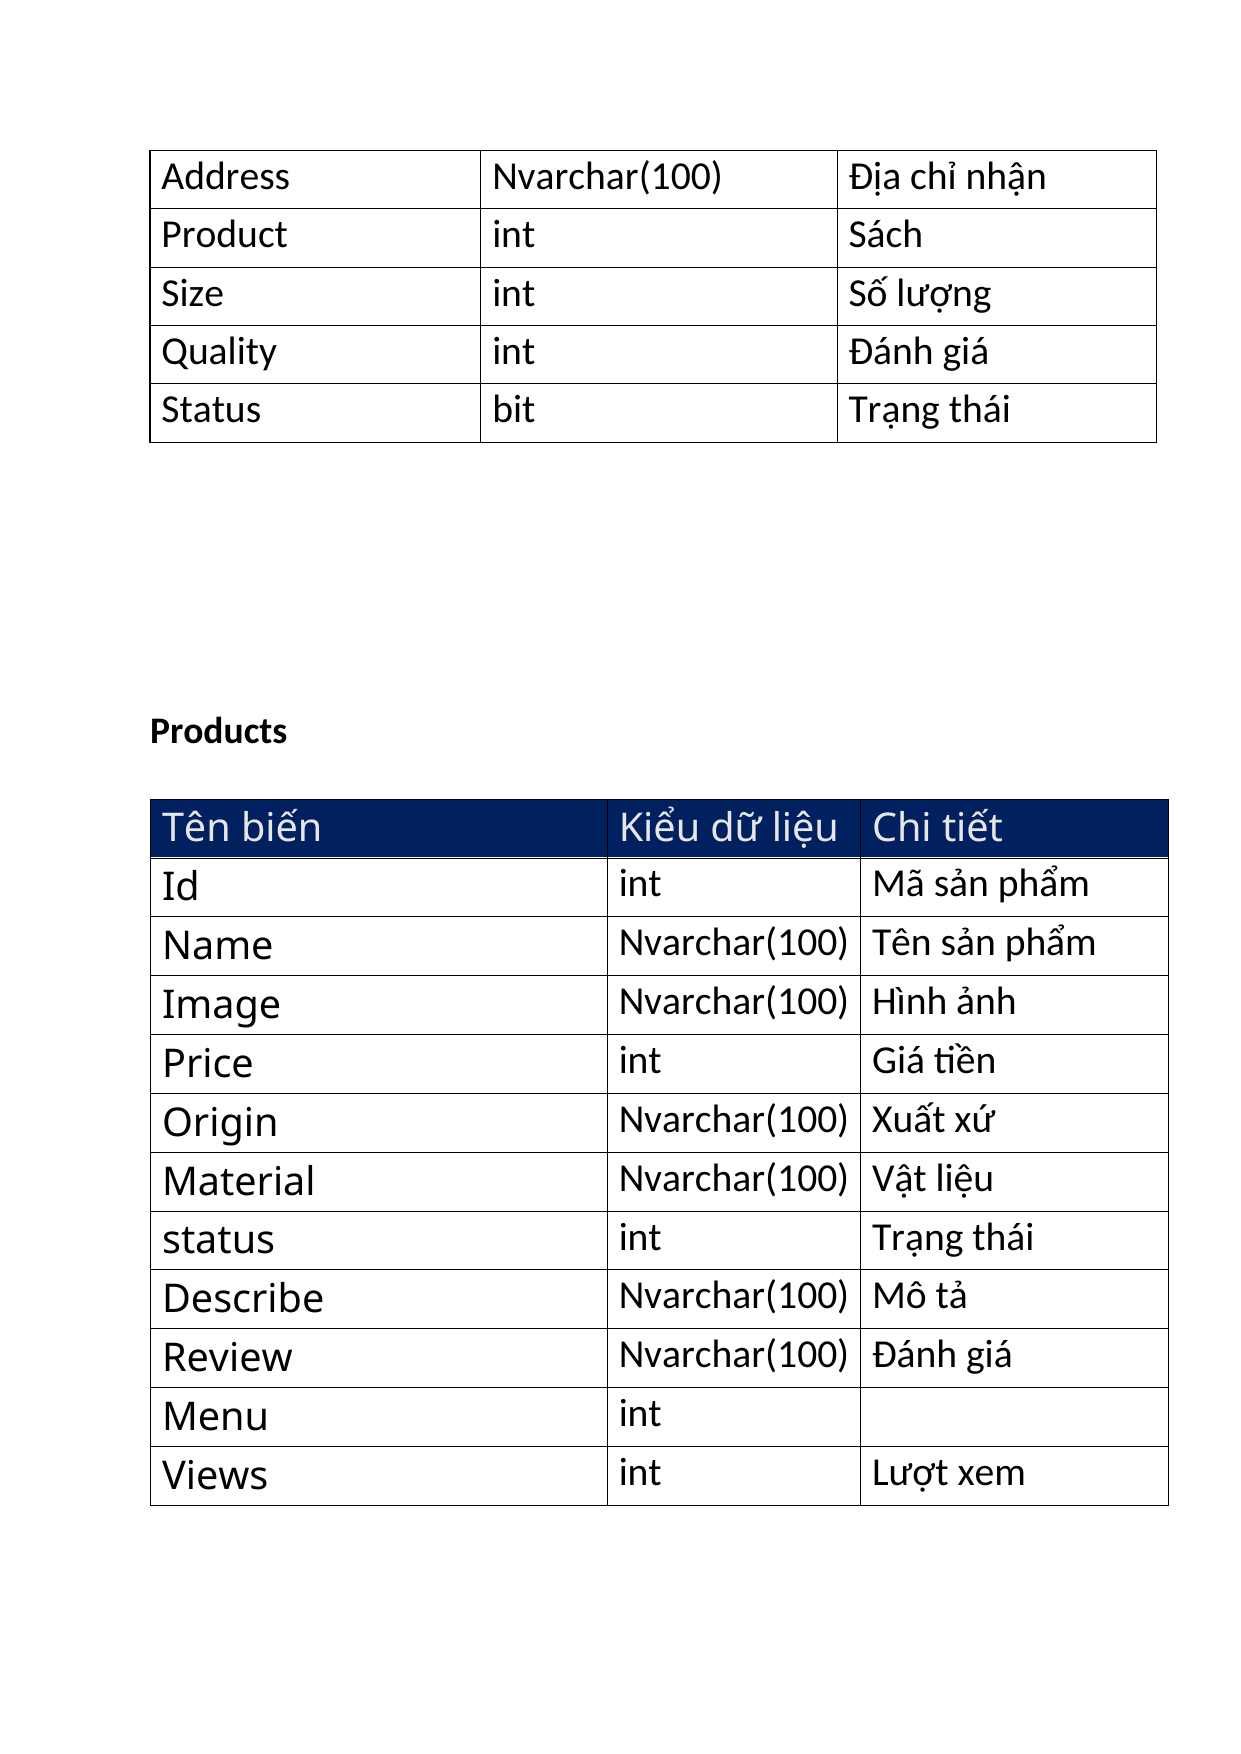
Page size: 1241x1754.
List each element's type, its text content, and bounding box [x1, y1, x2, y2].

table_cell Vật liệu [861, 1153, 1168, 1211]
table_cell Nvarchar(100) [608, 1270, 860, 1328]
table_cell Giá tiền [861, 1035, 1168, 1093]
table_cell Trạng thái [861, 1212, 1168, 1269]
table_cell Sách [838, 209, 1156, 267]
table_cell Price [151, 1035, 607, 1093]
table_cell int [481, 268, 837, 325]
table_header Chi tiết [861, 800, 1168, 857]
table_cell Mã sản phẩm [861, 859, 1168, 916]
table_cell Material [151, 1153, 607, 1211]
table_cell Hình ảnh [861, 976, 1168, 1034]
table_cell int [608, 1212, 860, 1269]
table_cell Nvarchar(100) [608, 1094, 860, 1152]
table_cell Đánh giá [838, 326, 1156, 383]
table_cell Lượt xem [861, 1447, 1168, 1505]
table_header Kiểu dữ liệu [608, 800, 860, 857]
table_cell Nvarchar(100) [608, 1329, 860, 1387]
table_cell Nvarchar(100) [481, 151, 837, 208]
table_header Tên biến [151, 800, 607, 857]
table_cell Image [151, 976, 607, 1034]
table_cell bit [481, 384, 837, 442]
table_cell Đánh giá [861, 1329, 1168, 1387]
table_cell status [151, 1212, 607, 1269]
table_cell Size [151, 268, 480, 325]
table_cell Describe [151, 1270, 607, 1328]
table_cell int [608, 859, 860, 916]
table_cell Xuất xứ [861, 1094, 1168, 1152]
table_cell Menu [151, 1388, 607, 1446]
table_cell int [481, 326, 837, 383]
table_cell Nvarchar(100) [608, 1153, 860, 1211]
table_cell int [608, 1447, 860, 1505]
table_cell Origin [151, 1094, 607, 1152]
table_cell Name [151, 917, 607, 975]
table_cell Số lượng [838, 268, 1156, 325]
table_cell int [481, 209, 837, 267]
table_cell Nvarchar(100) [608, 976, 860, 1034]
table_cell int [608, 1388, 860, 1446]
table_cell Id [151, 859, 607, 916]
table_cell Views [151, 1447, 607, 1505]
table_cell int [608, 1035, 860, 1093]
table_cell [861, 1388, 1168, 1446]
table_cell Product [151, 209, 480, 267]
table_cell Nvarchar(100) [608, 917, 860, 975]
table_cell Tên sản phẩm [861, 917, 1168, 975]
table_cell Trạng thái [838, 384, 1156, 442]
table_cell Mô tả [861, 1270, 1168, 1328]
table_cell Review [151, 1329, 607, 1387]
text Products [150, 707, 1090, 753]
table_cell Địa chỉ nhận [838, 151, 1156, 208]
table_cell Address [151, 151, 480, 208]
table_cell Quality [151, 326, 480, 383]
table_cell Status [151, 384, 480, 442]
